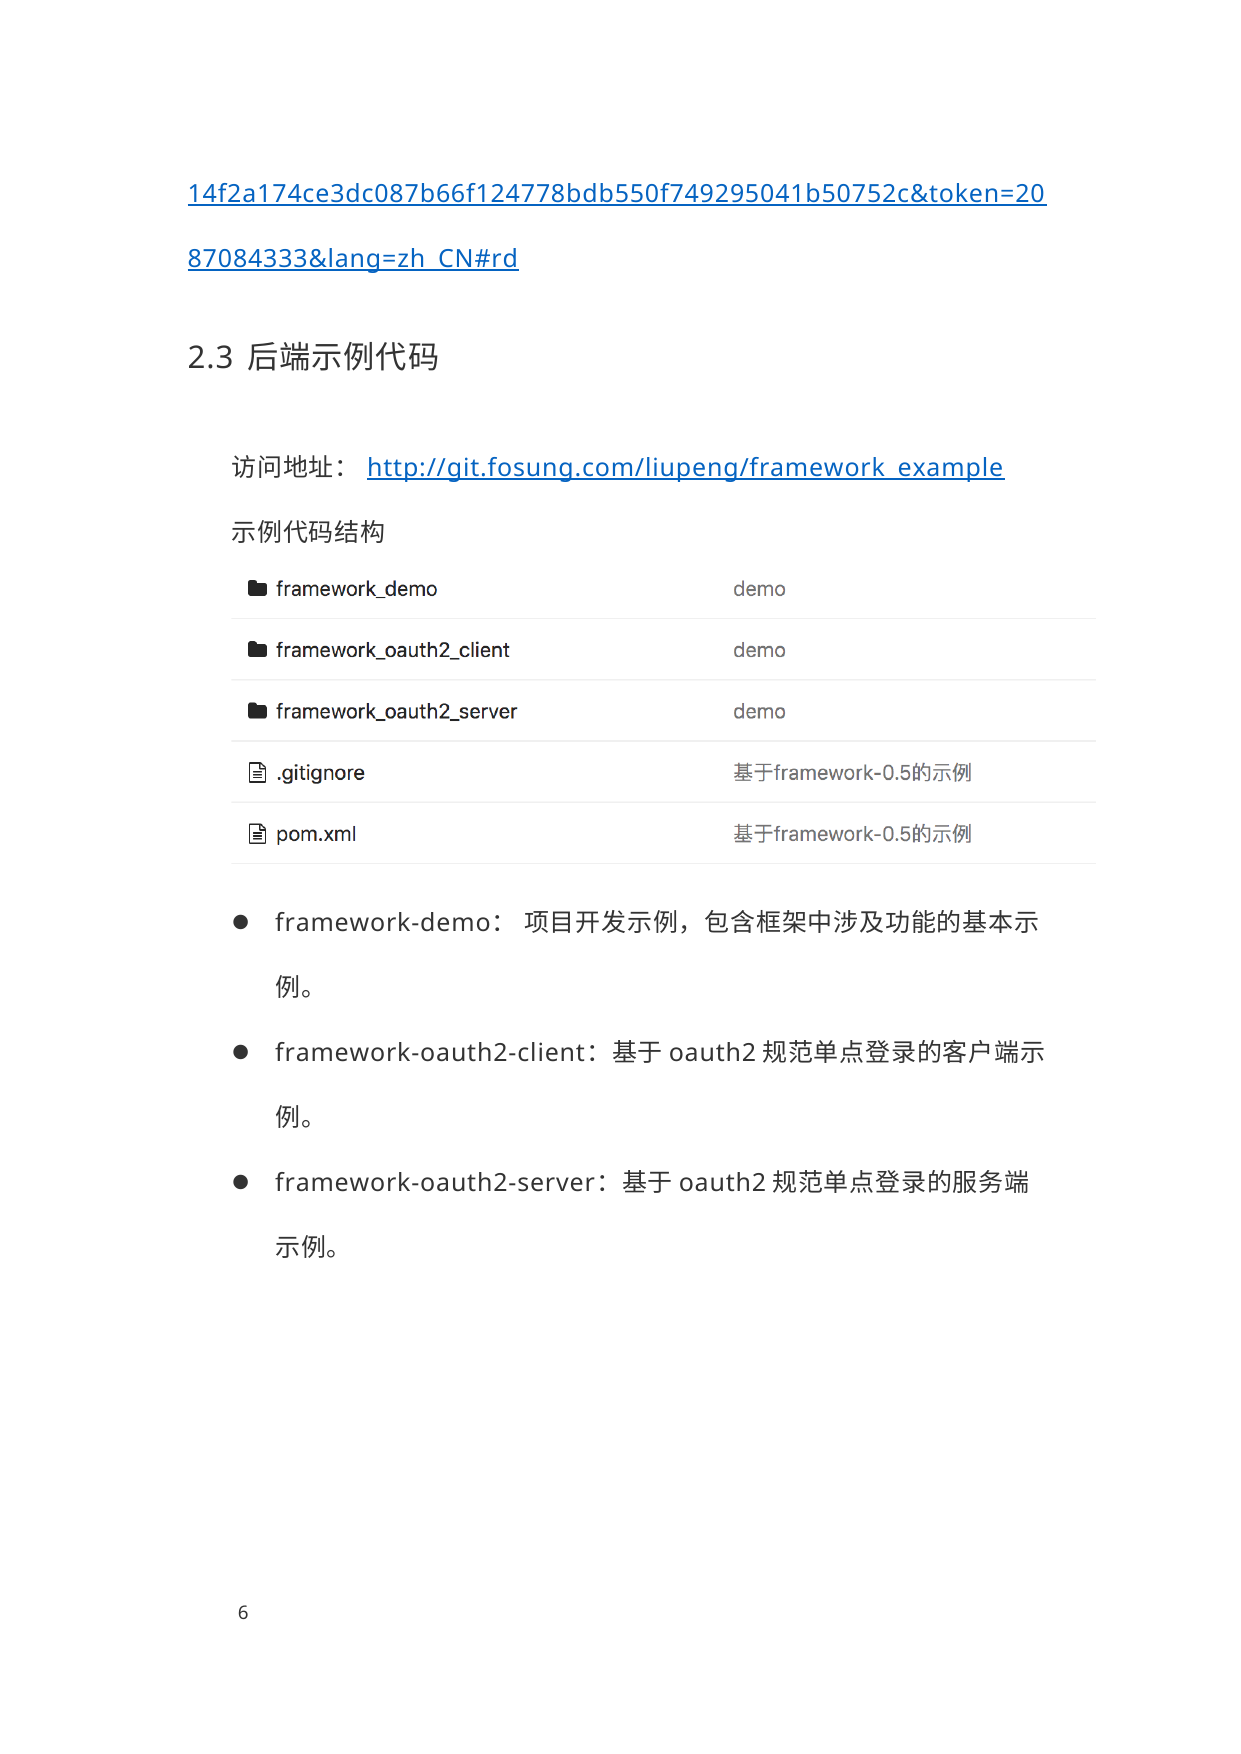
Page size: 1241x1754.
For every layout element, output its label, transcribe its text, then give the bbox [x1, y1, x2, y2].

list framework-oauth2-client：基于oauth2规范单点登录的客户端示例。 [231, 1018, 1053, 1148]
list framework-demo： 项目开发示例，包含框架中涉及功能的基本示例。 [231, 888, 1053, 1018]
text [187, 160, 1053, 290]
list framework-oauth2-server：基于oauth2规范单点登录的服务端示例。 [231, 1148, 1053, 1278]
subtitle 后端示例代码 [187, 322, 1053, 387]
picture [231, 562, 1096, 864]
text 示例代码结构 [187, 498, 1053, 563]
text 访问地址： http://git.fosung.com/liupeng/framework_example [187, 433, 1053, 498]
